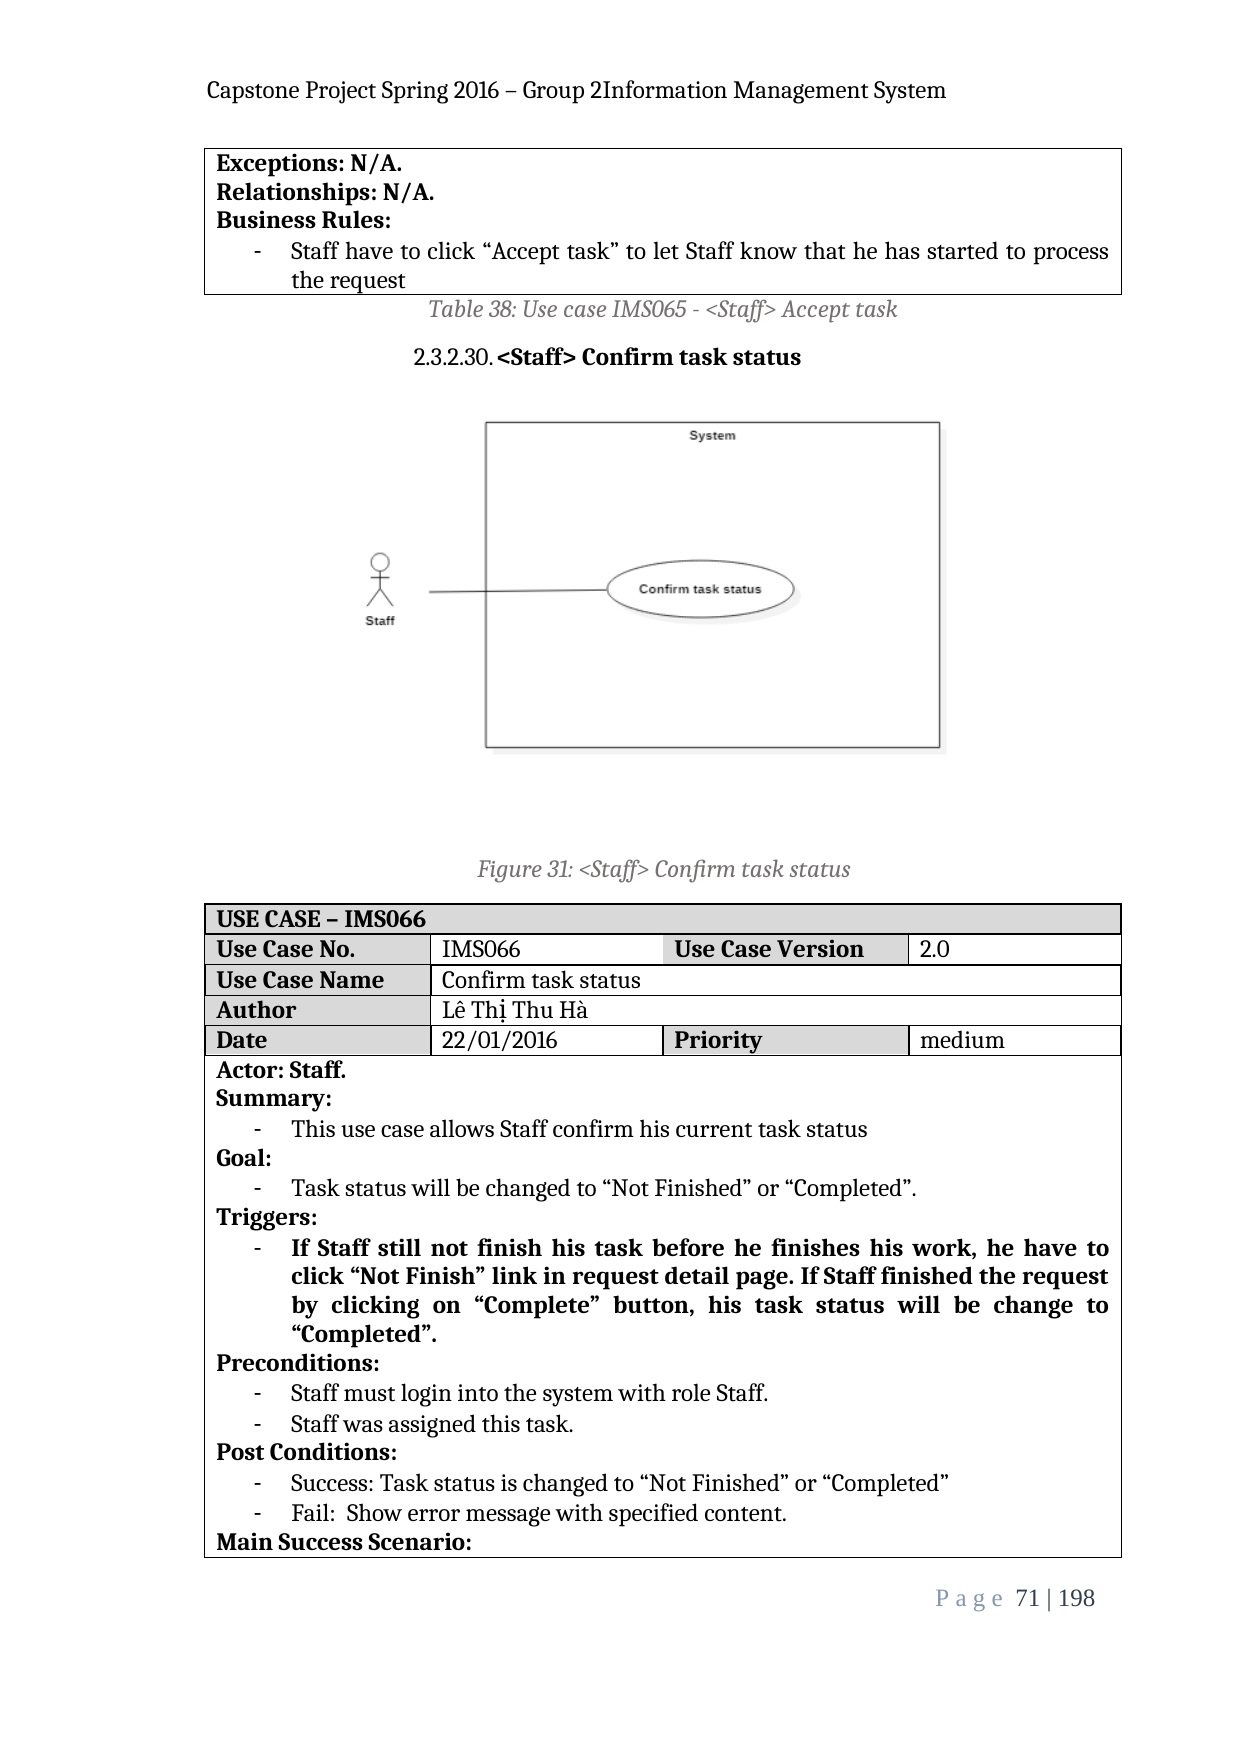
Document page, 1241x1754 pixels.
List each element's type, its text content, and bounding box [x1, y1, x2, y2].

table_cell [205, 1056, 1121, 1557]
table_cell 22/01/2016 [432, 1026, 662, 1054]
table_cell medium [910, 1026, 1120, 1054]
table_cell 2.0 [909, 935, 1121, 964]
subtitle <Staff> Confirm task status [413, 343, 1122, 372]
table_cell Confirm task status [432, 966, 1120, 995]
table_header USE CASE – IMS066 [206, 905, 1120, 933]
table_cell Lê Thị Thu Hà [431, 996, 1121, 1025]
text Table 38: Use case IMS065 - <Staff> Accept task [207, 295, 1122, 324]
table_cell Author [205, 996, 430, 1025]
table_cell Date [206, 1026, 430, 1054]
text Figure 31: <Staff> Confirm task status [207, 855, 1122, 883]
table_cell Use Case Version [663, 935, 908, 964]
table_cell Use Case No. [205, 935, 430, 964]
table_cell IMS066 [431, 935, 663, 964]
table_cell Priority [664, 1026, 908, 1054]
table_cell Use Case Name [206, 965, 430, 995]
picture [343, 376, 986, 789]
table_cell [205, 149, 1121, 294]
